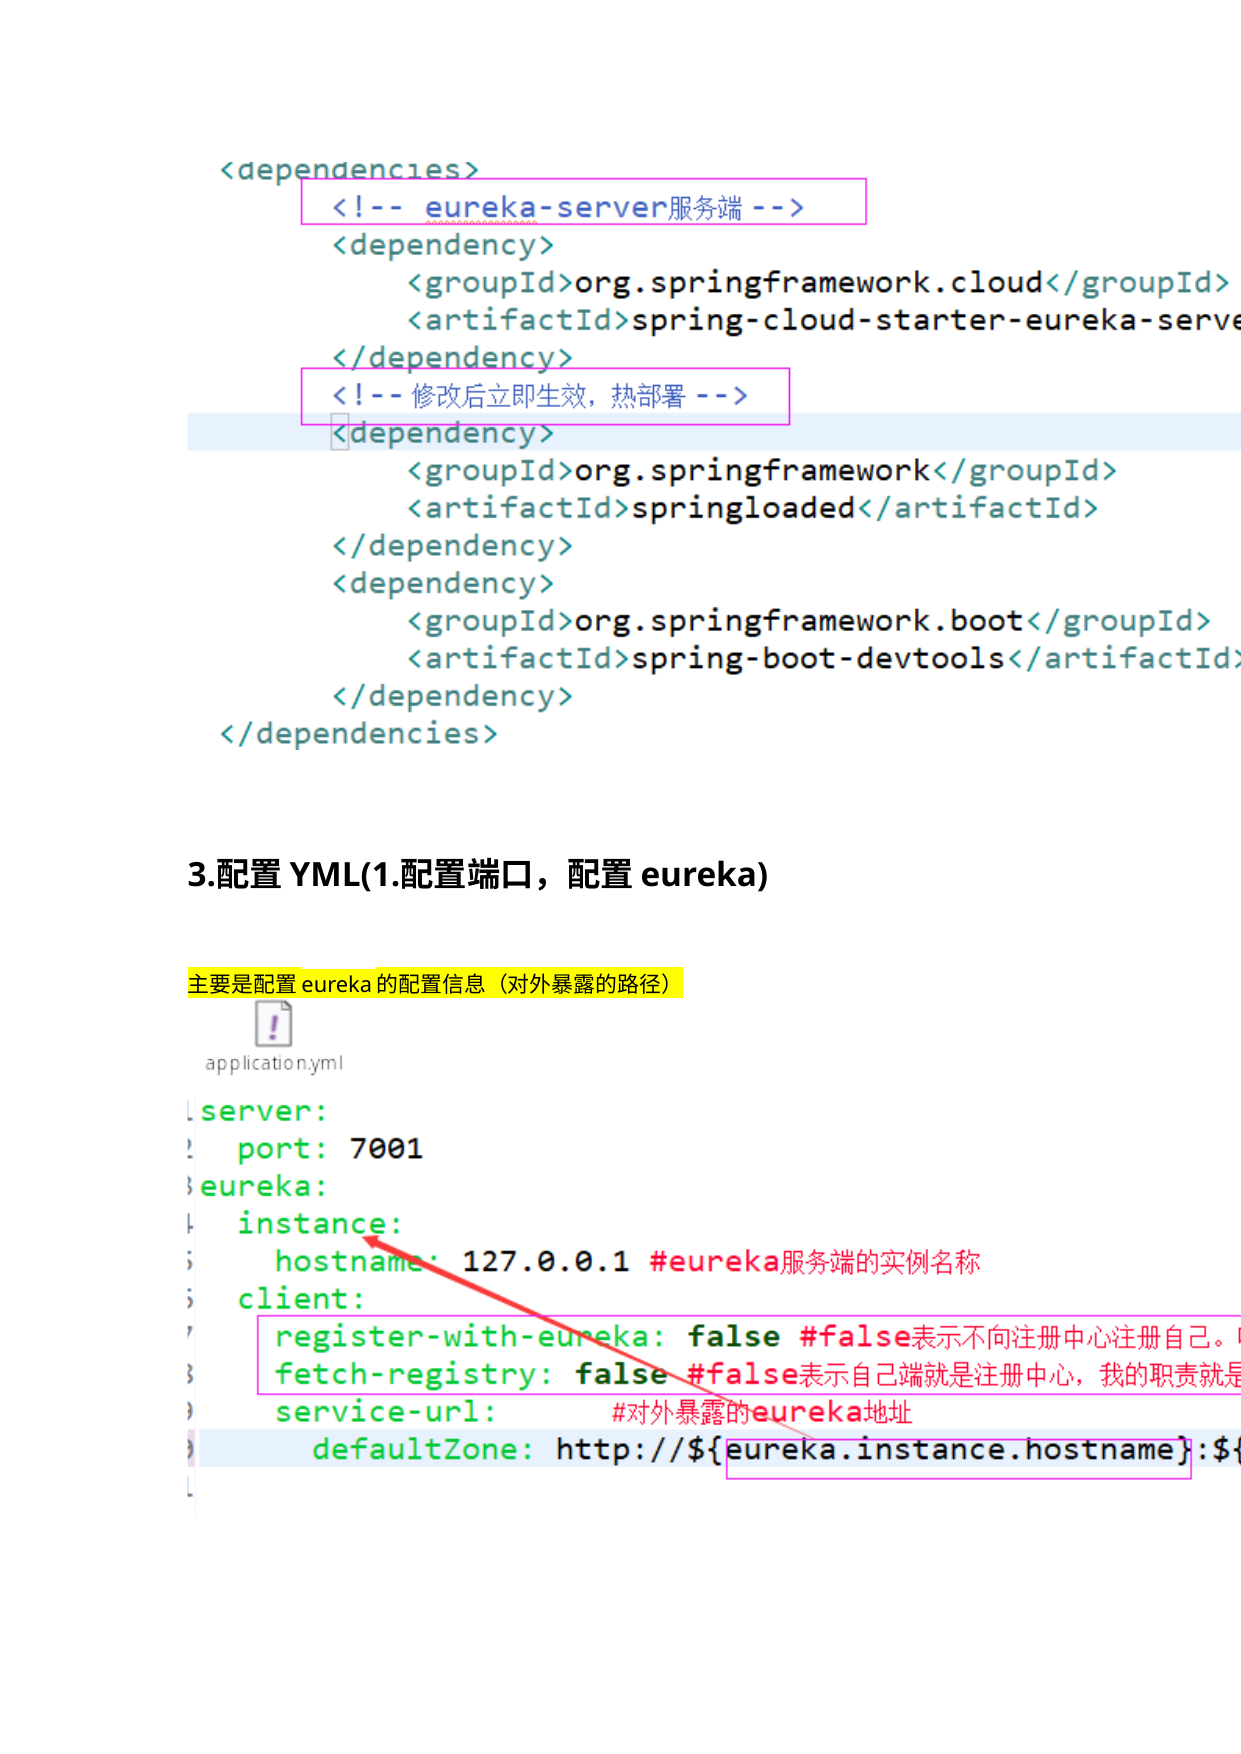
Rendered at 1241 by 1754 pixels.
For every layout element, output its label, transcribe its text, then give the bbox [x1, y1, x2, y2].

text 主要是配置eureka的配置信息（对外暴露的路径） [187, 966, 1053, 999]
picture [187, 162, 1241, 750]
picture [187, 1096, 1241, 1519]
subtitle 3.配置YML(1.配置端口，配置eureka) [187, 839, 1053, 904]
